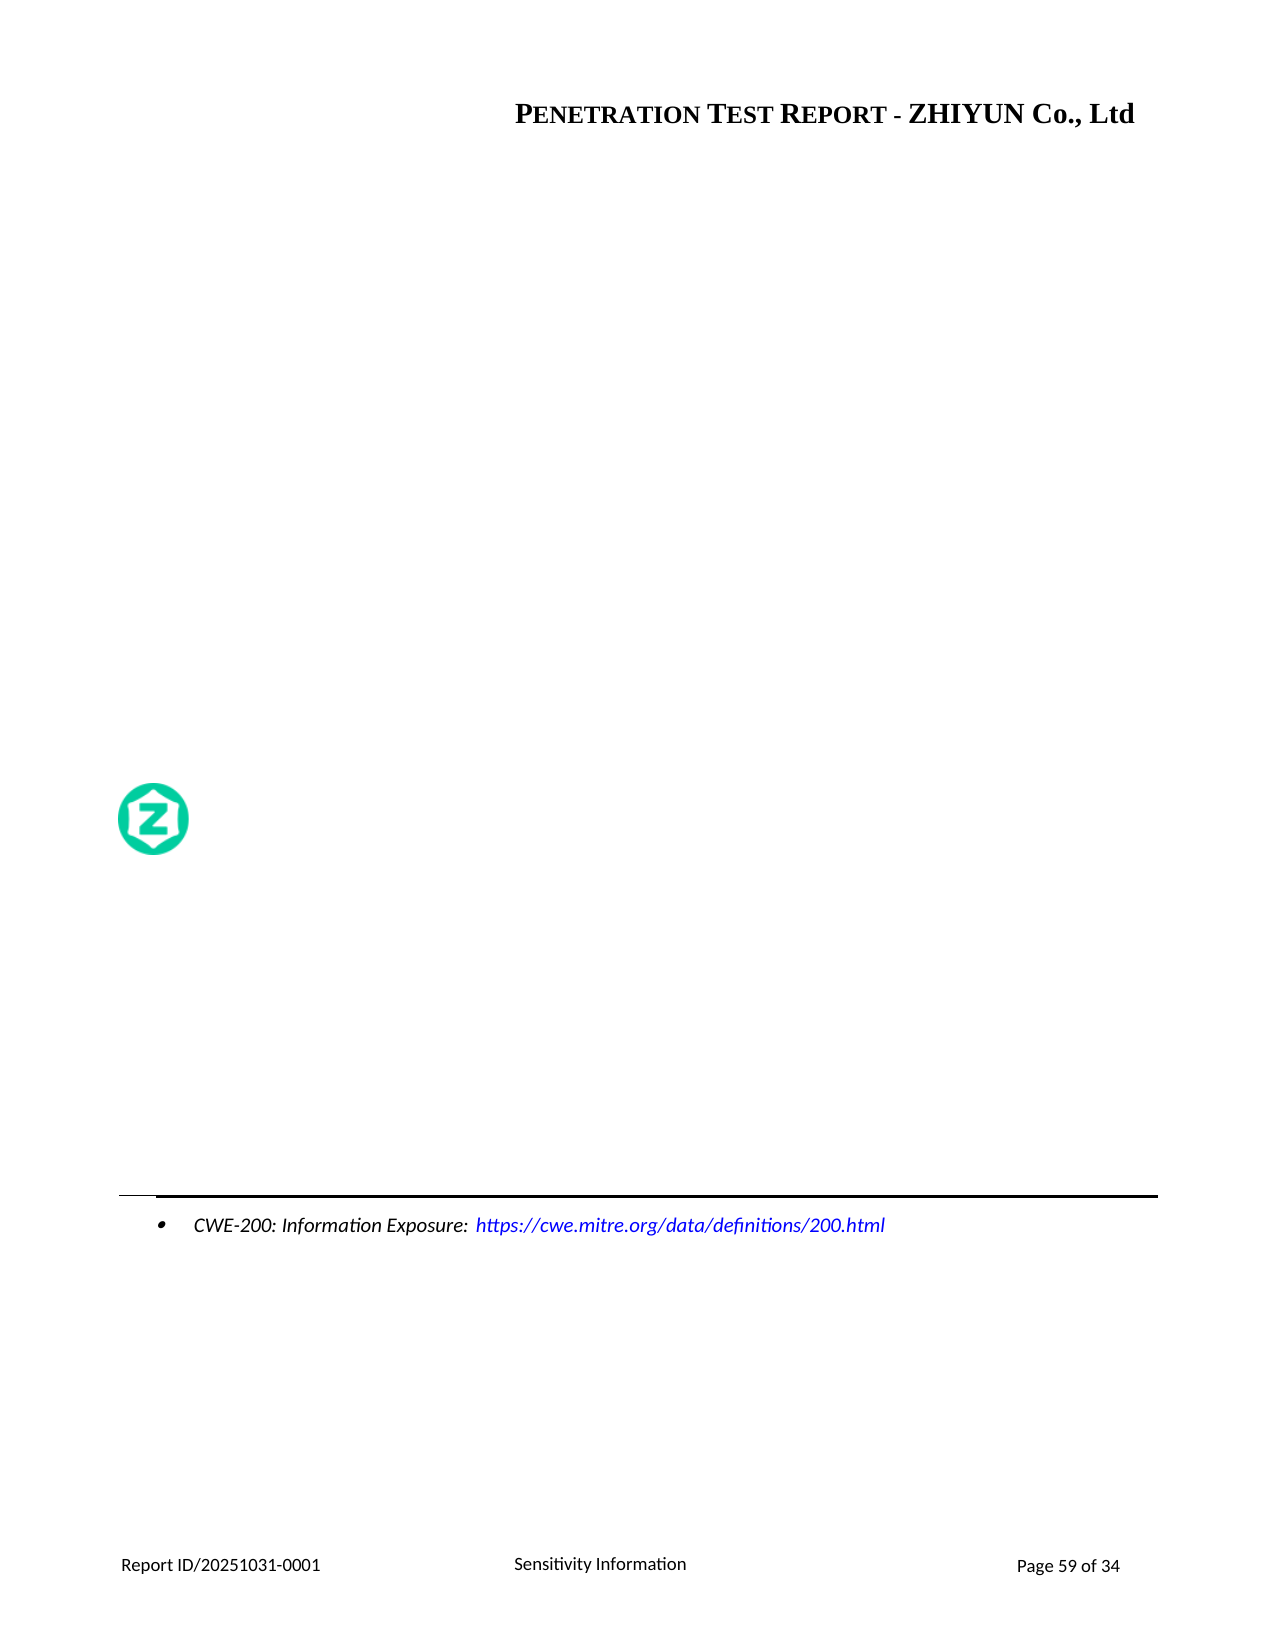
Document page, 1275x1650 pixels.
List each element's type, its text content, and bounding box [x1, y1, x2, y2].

picture [118, 783, 189, 855]
list CWE-200: Information Exposure: https://cwe.mitre.org/data/definitions/200.html [156, 1198, 1158, 1238]
